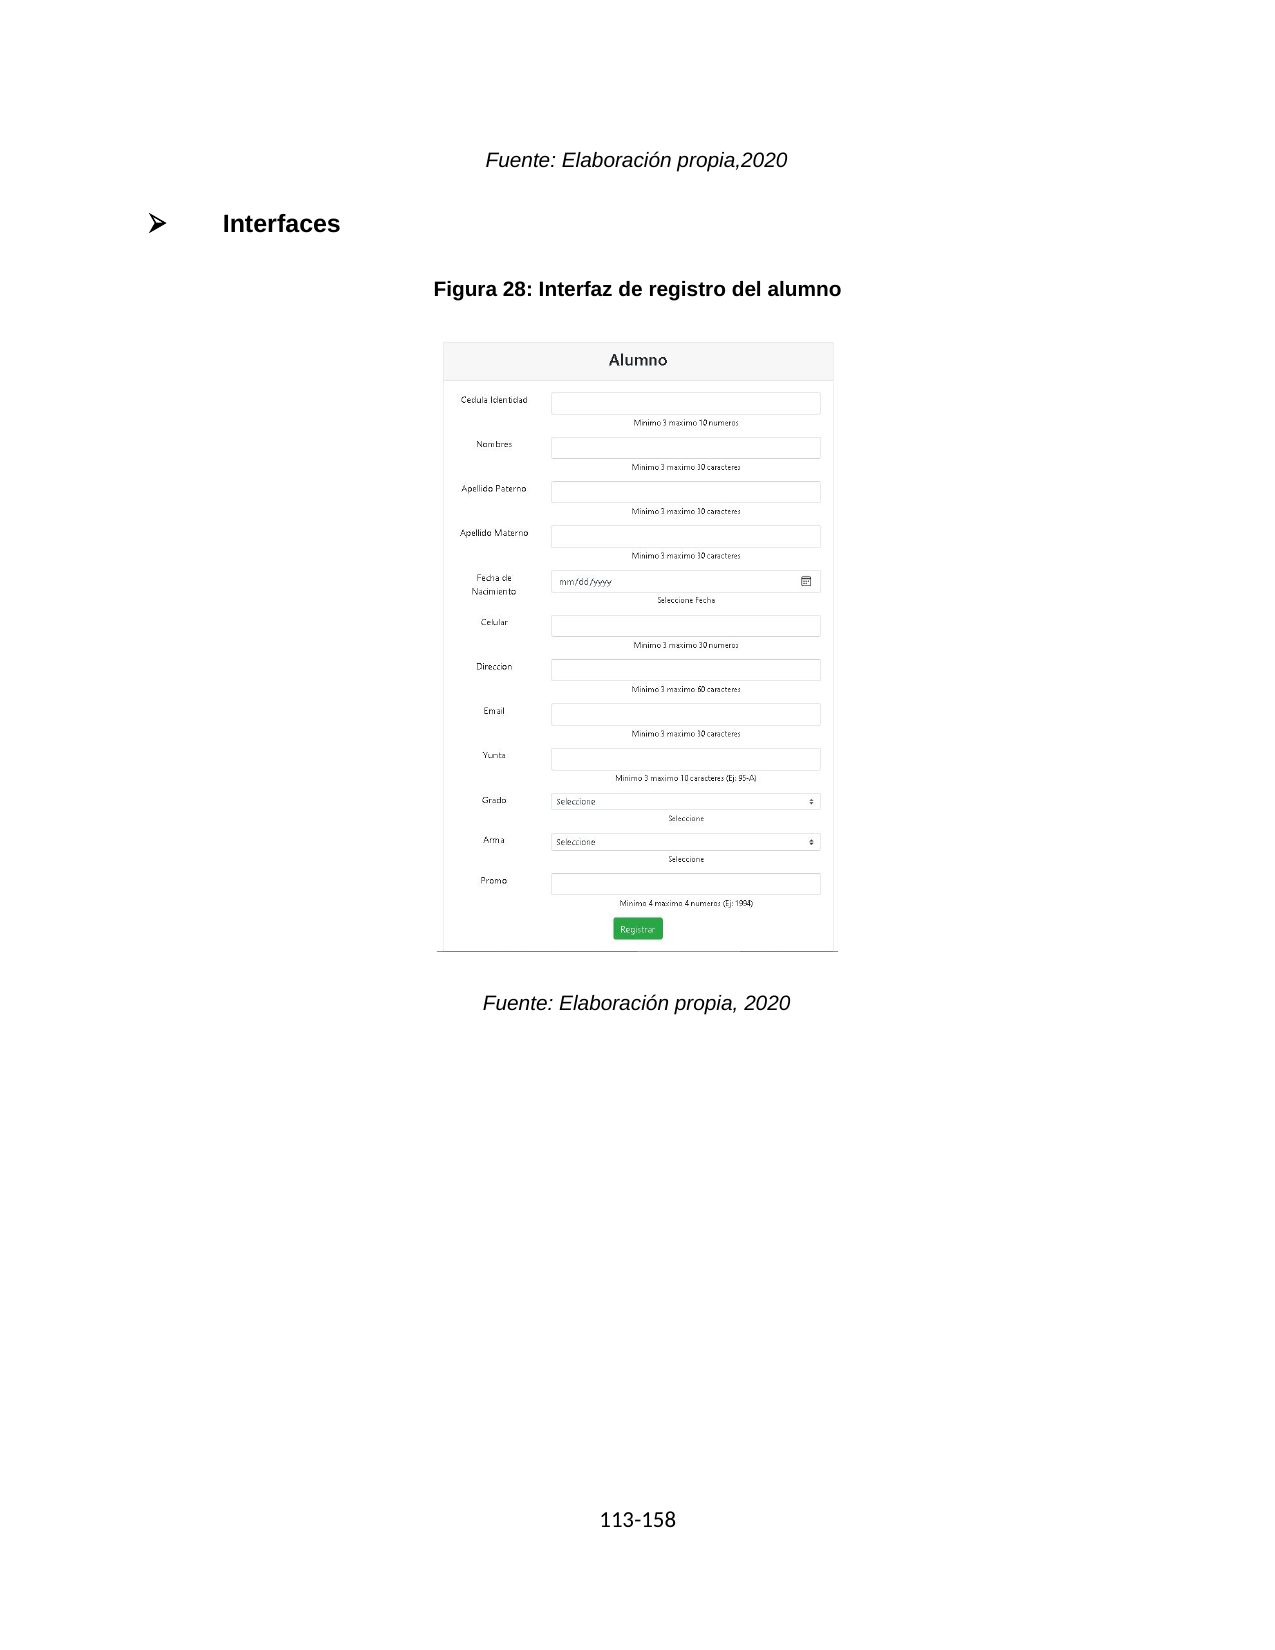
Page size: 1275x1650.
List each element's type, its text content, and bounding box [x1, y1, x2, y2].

picture [436, 337, 839, 952]
list Interfaces [148, 209, 1127, 237]
text Fuente: Elaboración propia,2020 [148, 148, 1127, 172]
text Fuente: Elaboración propia, 2020 [148, 991, 1127, 1014]
